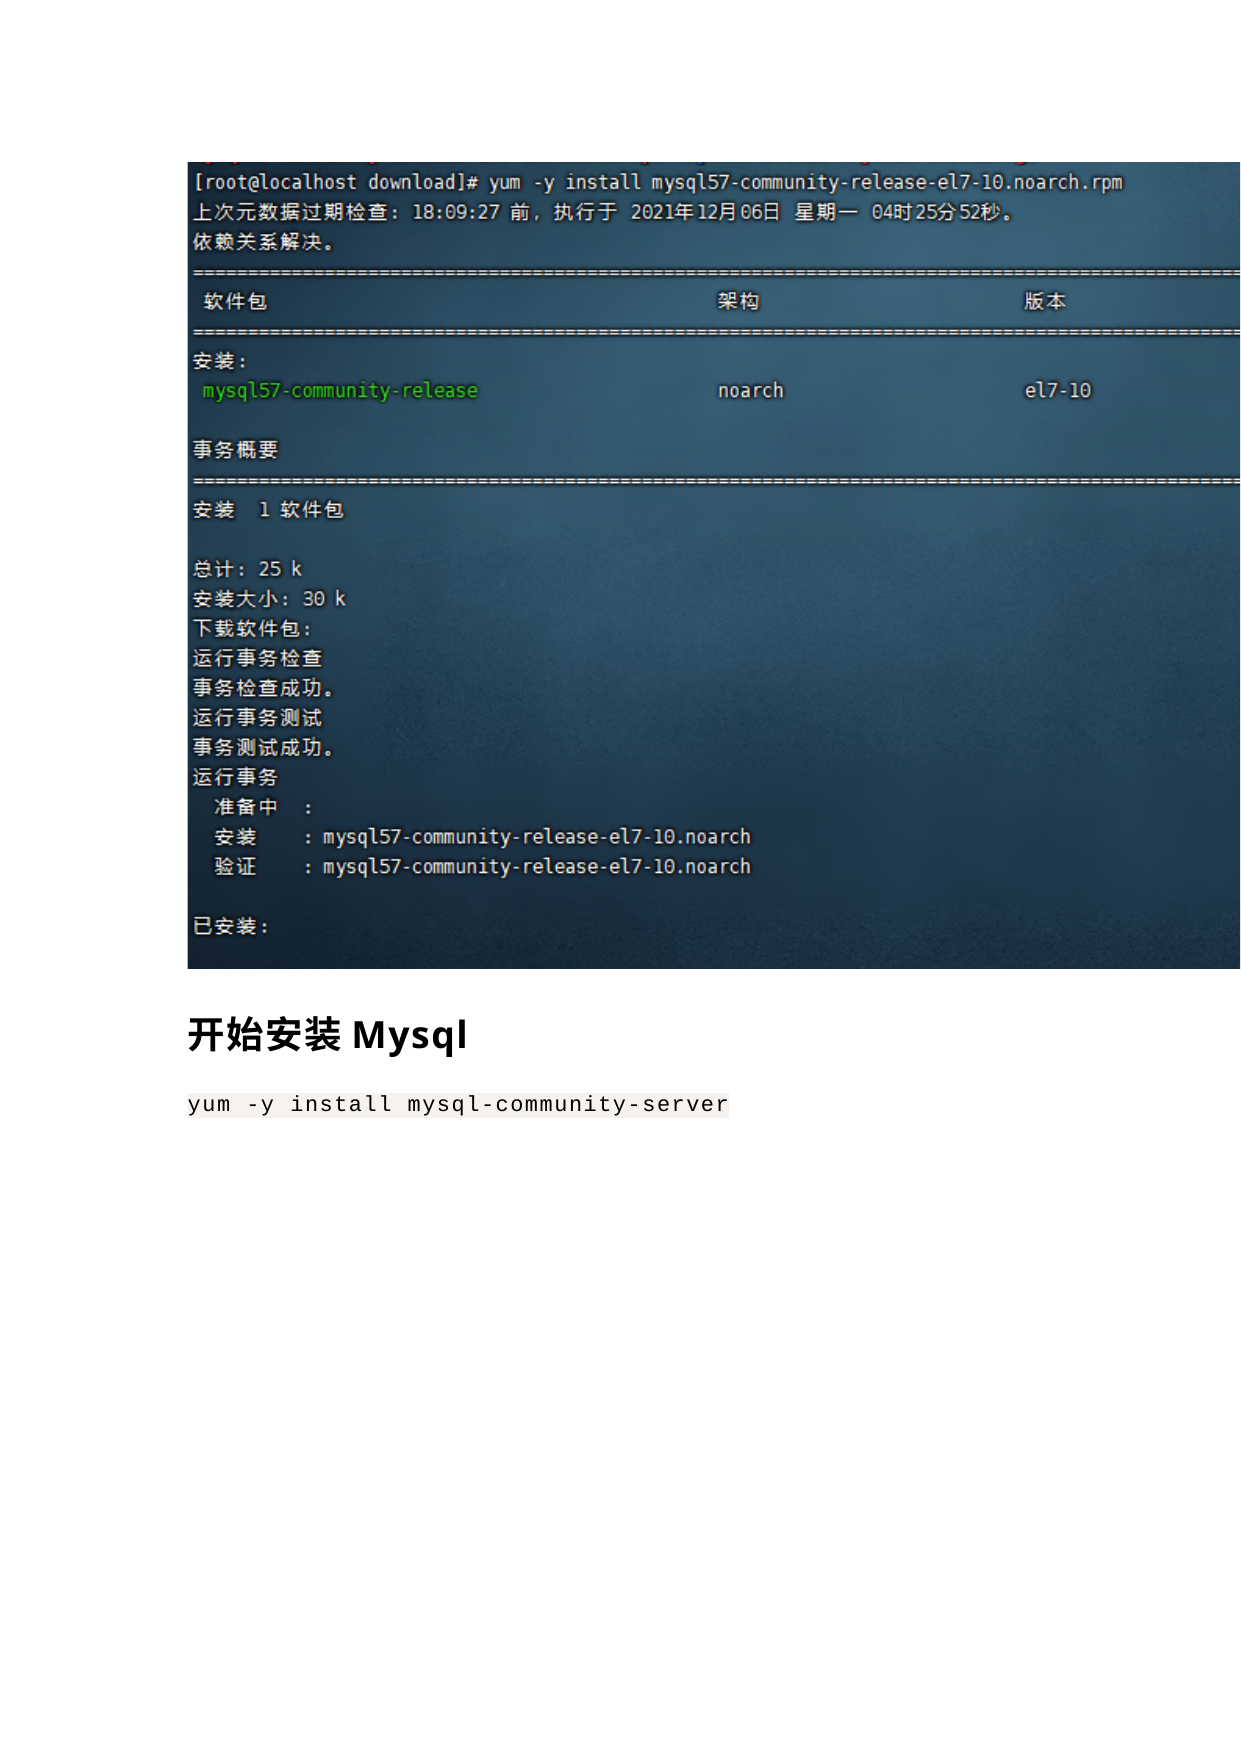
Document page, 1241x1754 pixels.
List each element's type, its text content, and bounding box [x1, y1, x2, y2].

picture [187, 162, 1241, 969]
text yum -y install mysql-community-server [187, 1089, 1053, 1122]
subtitle 开始安装Mysql [187, 999, 1053, 1064]
